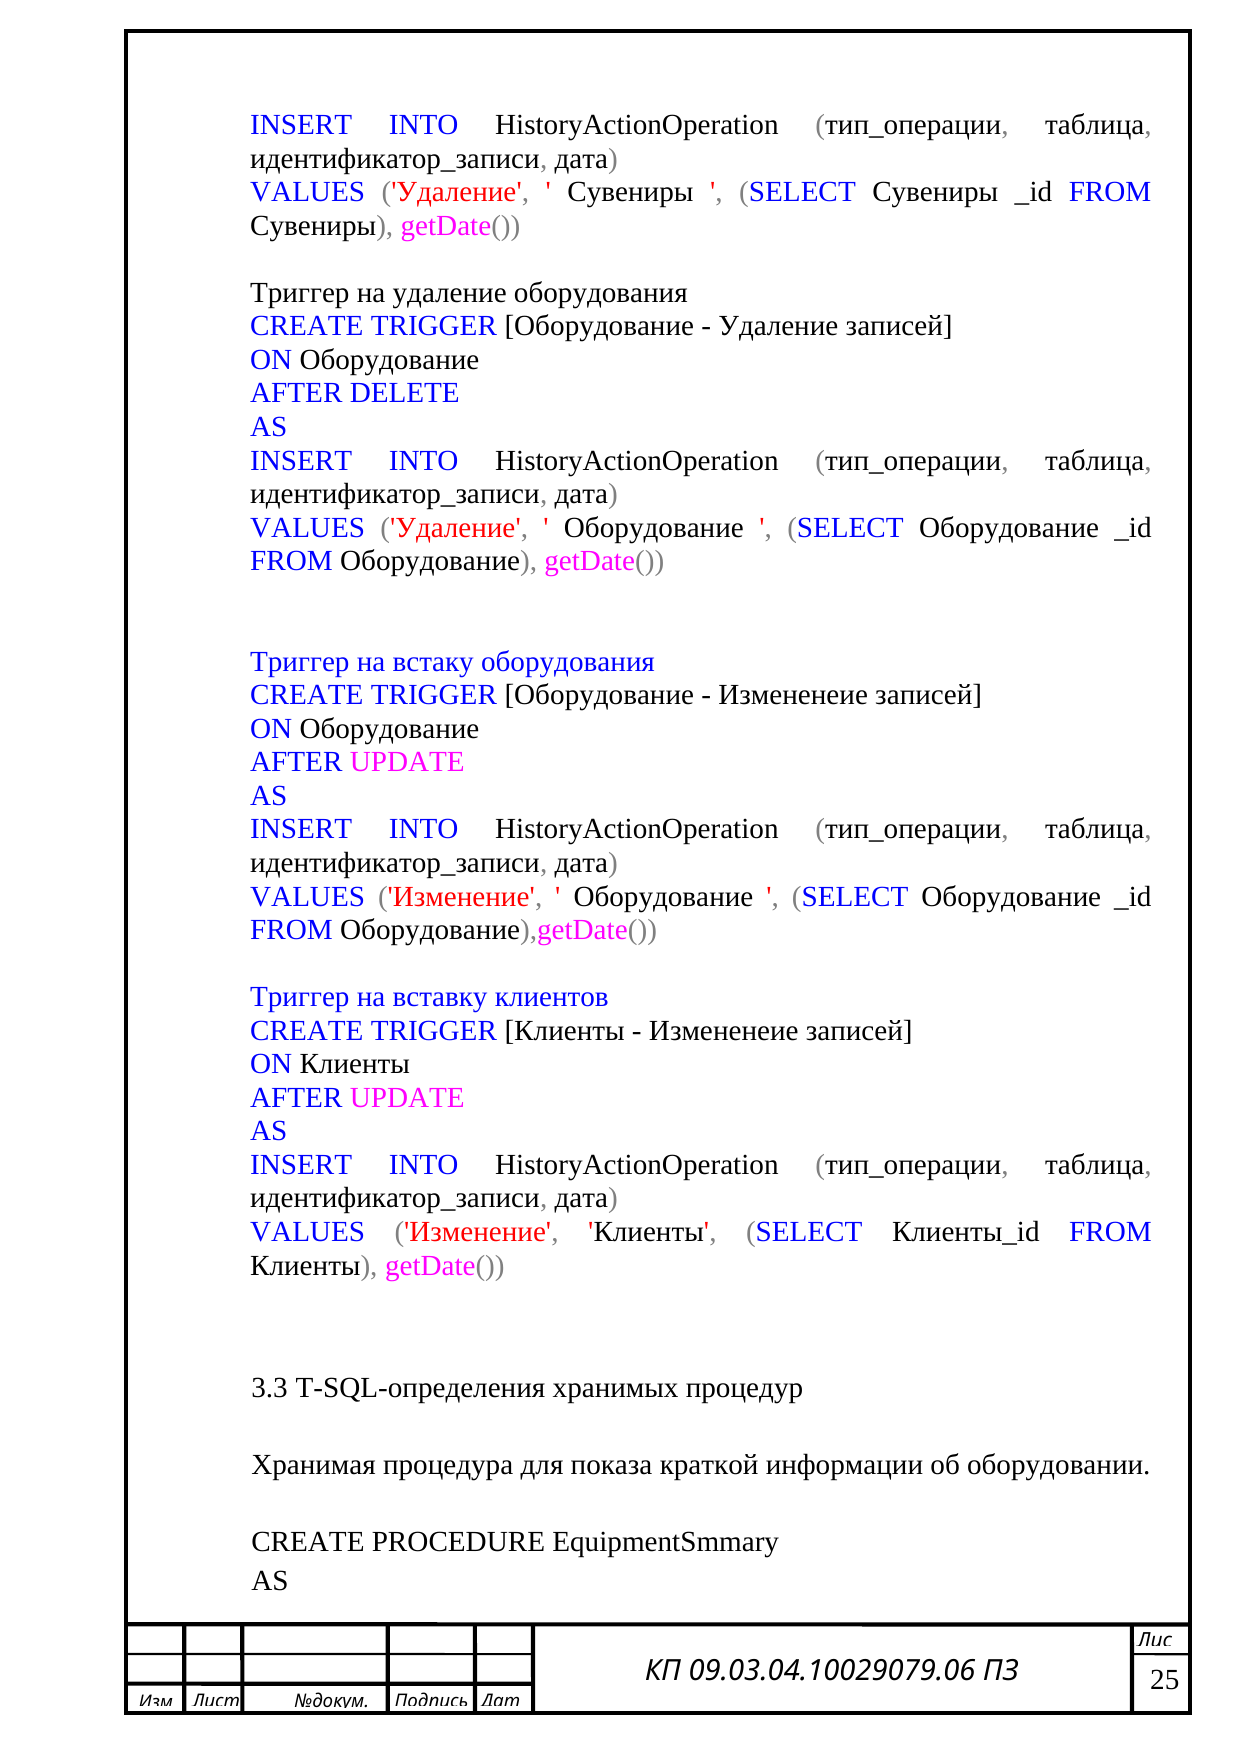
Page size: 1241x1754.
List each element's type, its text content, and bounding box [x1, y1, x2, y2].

text AS [251, 1563, 1152, 1596]
text ON Оборудование [250, 711, 1152, 744]
text INSERT INTO HistoryActionOperation (тип_операции, таблица, идентификатор_записи, дата) [250, 1147, 1152, 1214]
text Хранимая процедура для показа краткой информации об оборудовании. [177, 1447, 1152, 1481]
text AS [250, 1113, 1152, 1147]
text ON Клиенты [250, 1046, 1152, 1080]
text INSERT INTO HistoryActionOperation (тип_операции, таблица, идентификатор_записи, дата) [250, 443, 1152, 510]
text AS [250, 409, 1152, 443]
text ON Оборудование [250, 342, 1152, 376]
text CREATE TRIGGER [Оборудование - Удаление записей] [250, 308, 1152, 342]
text AFTER DELETE [250, 376, 1152, 409]
text VALUES ('Изменение', ' Оборудование ', (SELECT Оборудование _id FROM Оборудование),getDate()) [250, 879, 1152, 946]
text Триггер на удаление оборудования [250, 275, 1152, 308]
text INSERT INTO HistoryActionOperation (тип_операции, таблица, идентификатор_записи, дата) [250, 107, 1152, 174]
text CREATE PROCEDURE EquipmentSmmary [251, 1524, 1152, 1558]
text CREATE TRIGGER [Клиенты - Измененеие записей] [250, 1013, 1152, 1046]
text VALUES ('Удаление', ' Оборудование ', (SELECT Оборудование _id FROM Оборудование), getDate()) [250, 510, 1152, 577]
text AFTER UPDATE [250, 1080, 1152, 1113]
subtitle T-SQL-определения хранимых процедур [251, 1370, 1152, 1404]
text VALUES ('Удаление', ' Сувениры ', (SELECT Сувениры _id FROM Сувениры), getDate()) [250, 174, 1152, 241]
text INSERT INTO HistoryActionOperation (тип_операции, таблица, идентификатор_записи, дата) [250, 812, 1152, 879]
text Триггер на встаку оборудования [250, 644, 1152, 677]
text CREATE TRIGGER [Оборудование - Измененеие записей] [250, 677, 1152, 711]
text AFTER UPDATE [250, 744, 1152, 778]
text Триггер на вставку клиентов [250, 979, 1152, 1013]
text AS [250, 778, 1152, 812]
text VALUES ('Изменение', 'Клиенты', (SELECT Клиенты_id FROM Клиенты), getDate()) [250, 1214, 1152, 1281]
